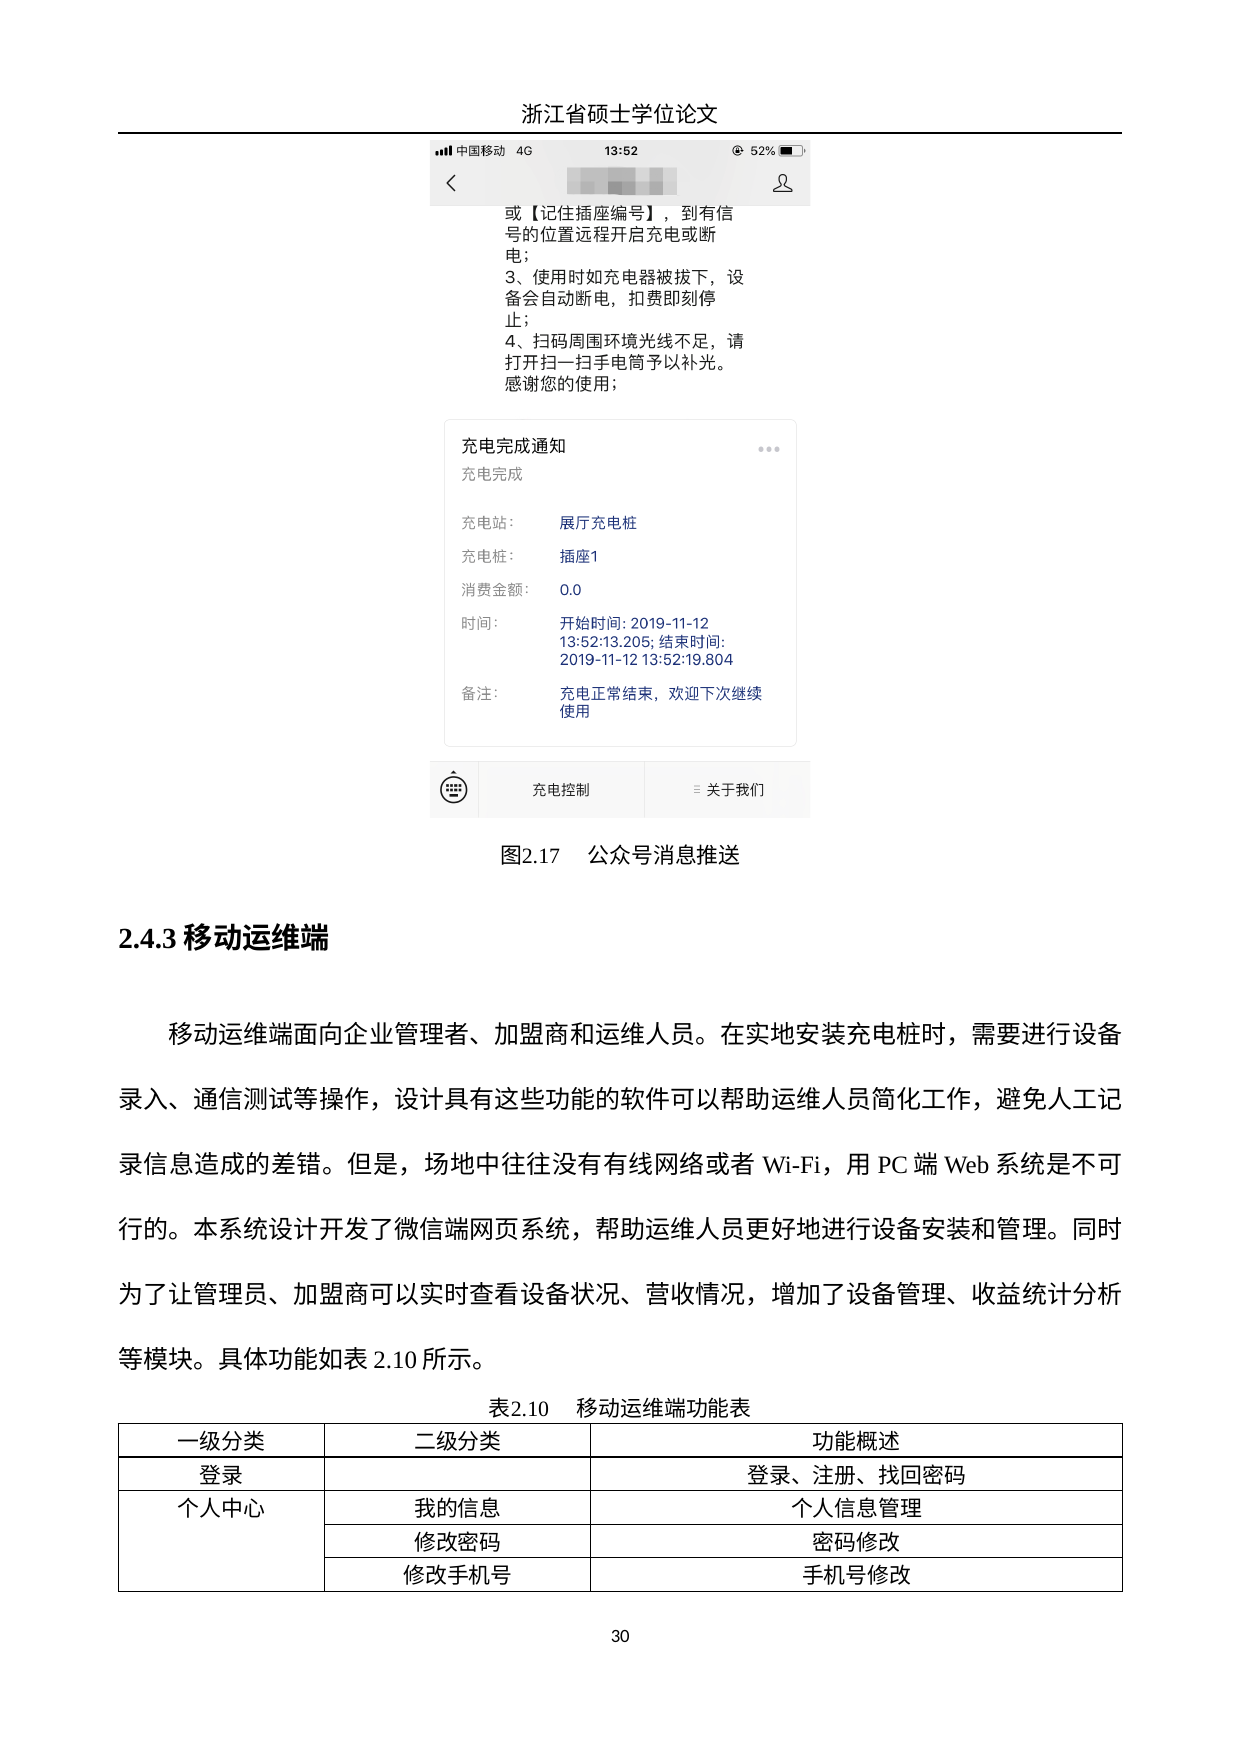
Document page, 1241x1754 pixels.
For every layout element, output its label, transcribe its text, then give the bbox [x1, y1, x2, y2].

list 移动运维端功能表 [148, 1390, 1122, 1423]
table_header 一级分类 [119, 1424, 324, 1456]
table_cell 修改手机号 [325, 1558, 590, 1591]
table_cell 个人中心 [119, 1491, 324, 1591]
table_cell [325, 1458, 590, 1490]
table_cell 登录、注册、找回密码 [591, 1458, 1122, 1490]
picture [429, 140, 811, 818]
table_header 功能概述 [591, 1424, 1122, 1456]
table_cell 手机号修改 [591, 1558, 1122, 1591]
text 移动运维端面向企业管理者、加盟商和运维人员。在实地安装充电桩时，需要进行设备录入、通信测试等操作，设计具有这些功能的软件可以帮助运维人员简化工作，避免人工记录信息造成的差错。但是，场地中往往没有有线网络或者Wi-Fi，用PC端Web系统是不可行的。本系统设计开发了微信端网页系统，帮助运维人员更好地进行设备安装和管理。同时为了让管理员、加盟商可以实时查看设备状况、营收情况，增加了设备管理、收益统计分析等模块。具体功能如表2.10所示。 [118, 1000, 1122, 1390]
subtitle 2.4.3 移动运维端 [118, 903, 1122, 968]
table_cell 密码修改 [591, 1525, 1122, 1557]
table_cell 登录 [119, 1458, 324, 1490]
table_header 二级分类 [325, 1424, 590, 1456]
table_cell 个人信息管理 [591, 1491, 1122, 1523]
table_cell 修改密码 [325, 1525, 590, 1557]
list 公众号消息推送 [148, 838, 1122, 870]
table_cell 我的信息 [325, 1491, 590, 1523]
